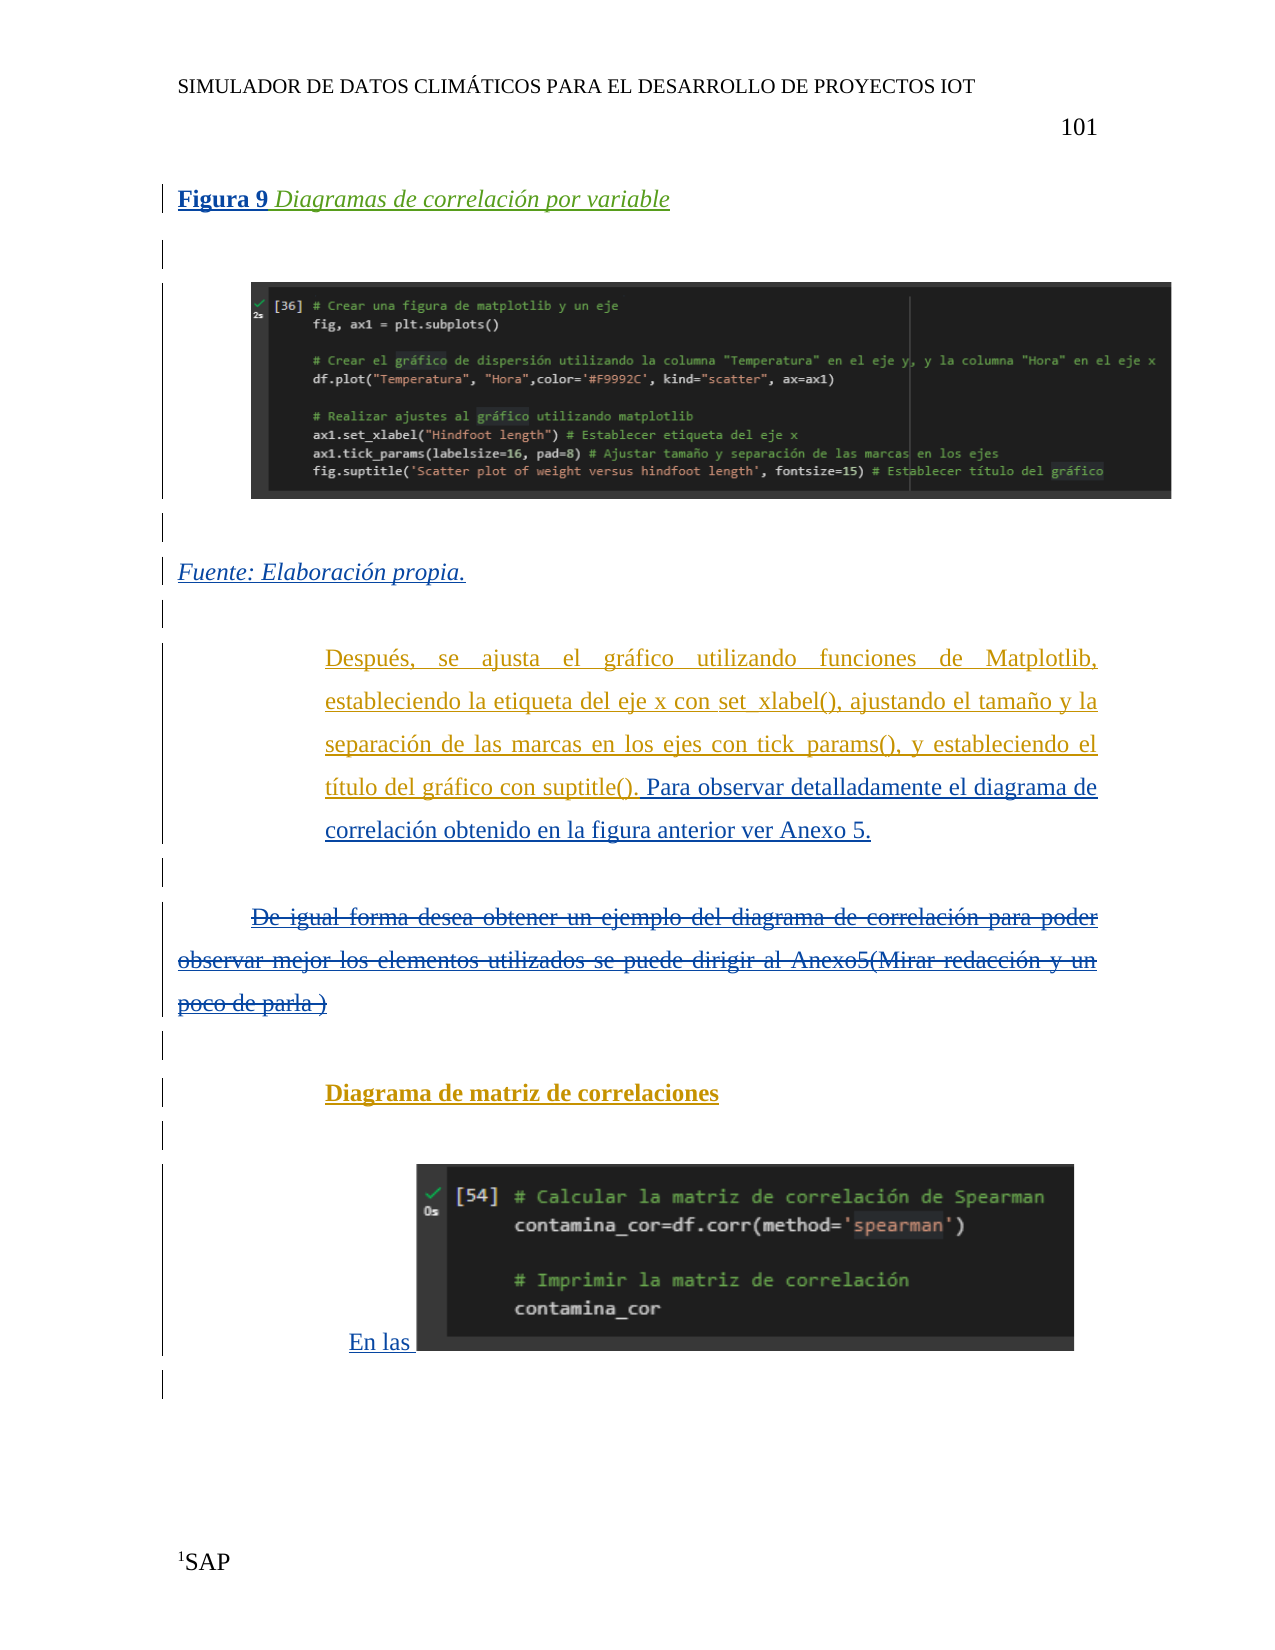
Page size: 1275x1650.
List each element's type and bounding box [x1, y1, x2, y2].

picture [251, 282, 1172, 499]
picture [416, 1164, 1075, 1351]
